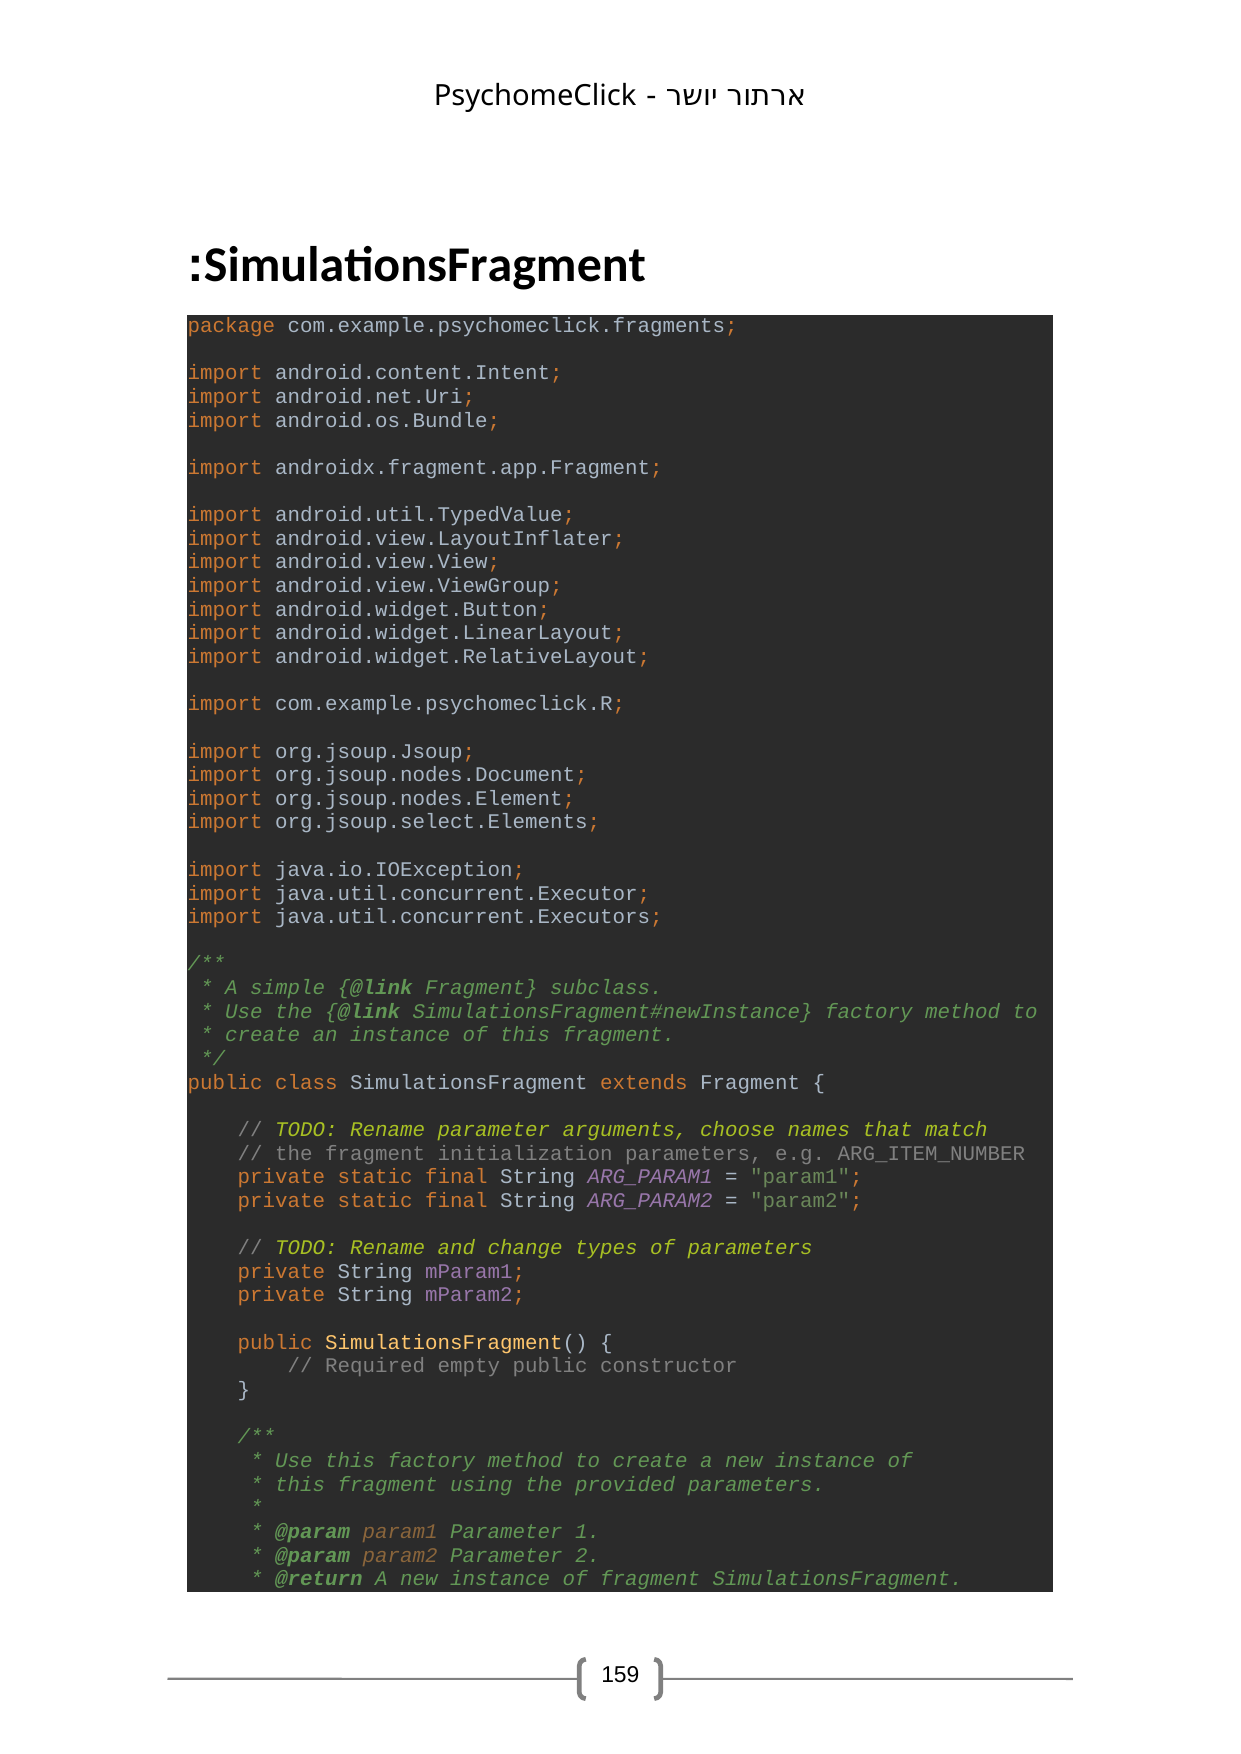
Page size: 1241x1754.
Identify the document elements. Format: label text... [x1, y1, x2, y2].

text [187, 315, 1053, 1592]
text SimulationsFragment: [187, 232, 1053, 293]
